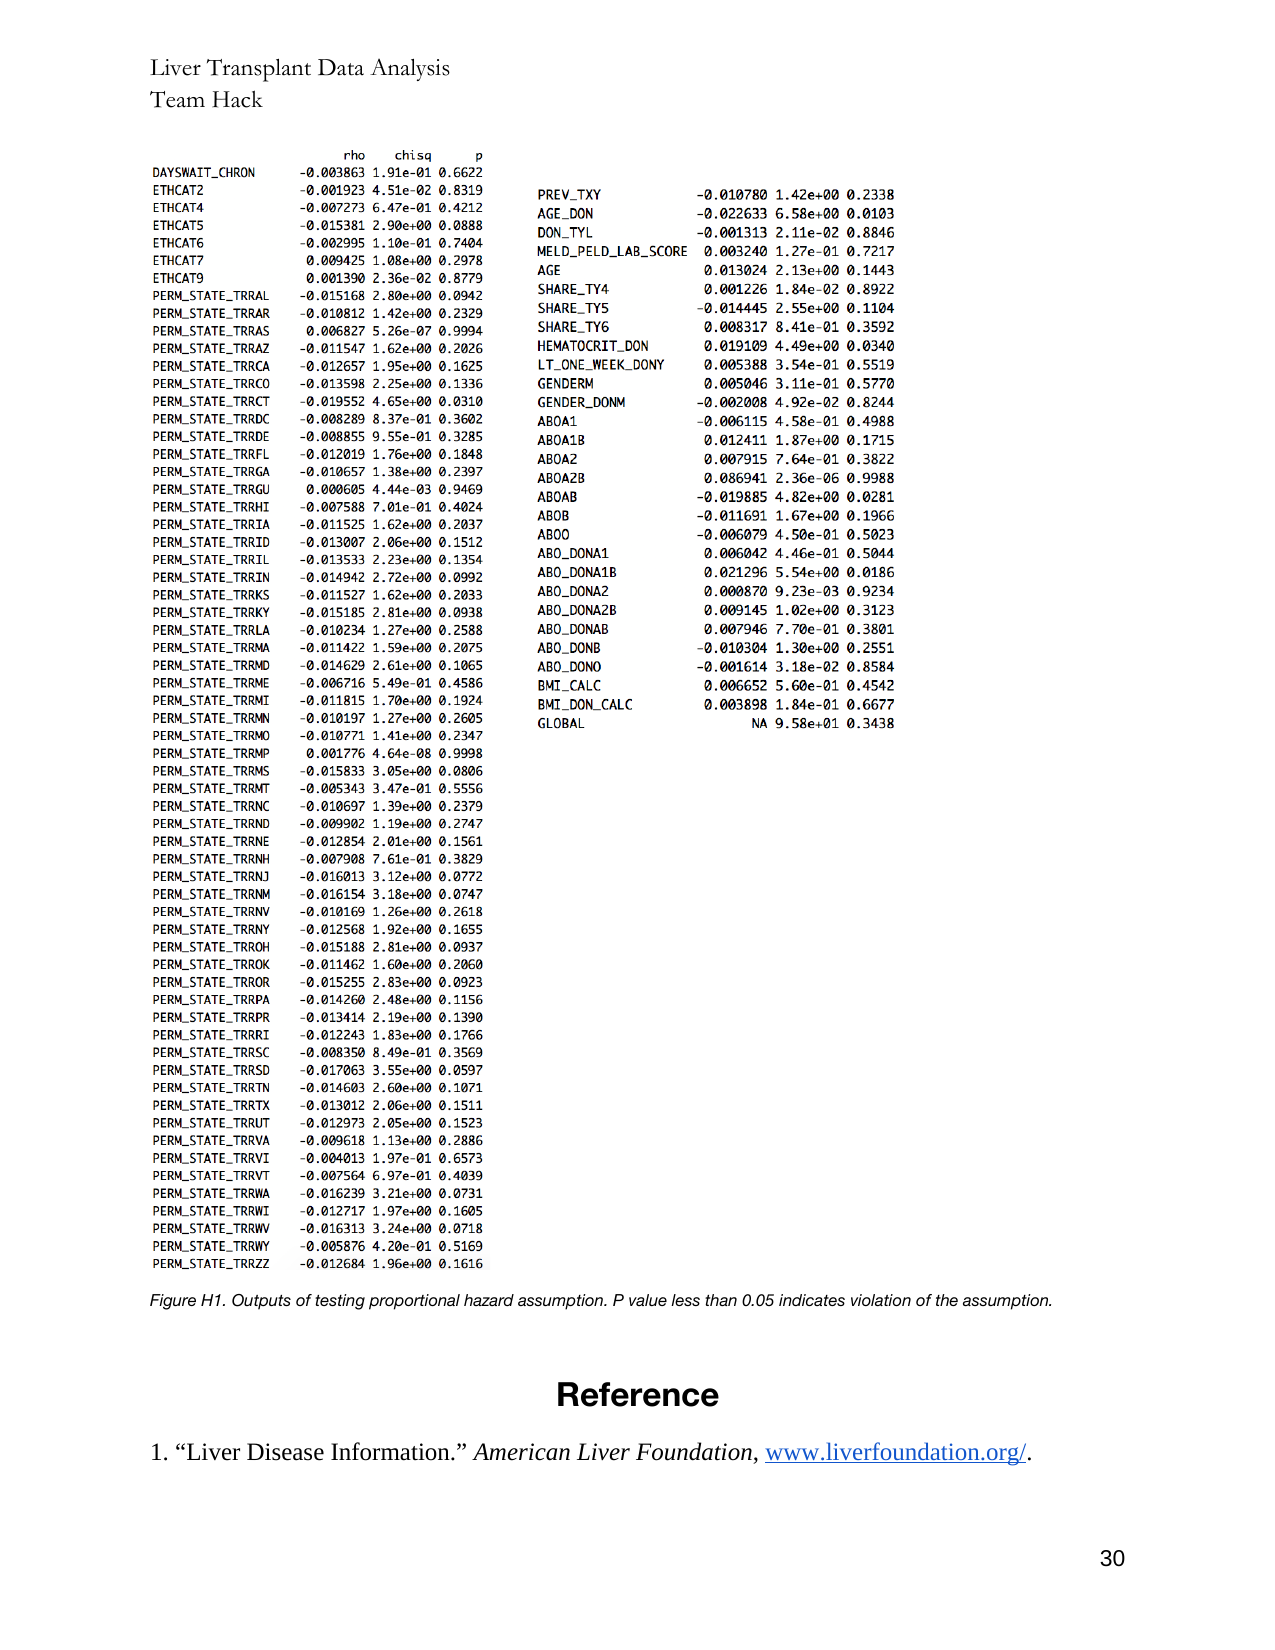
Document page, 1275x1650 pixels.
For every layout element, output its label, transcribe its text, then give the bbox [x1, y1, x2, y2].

text Figure H1. Outputs of testing proportional hazard assumption. P value less than 0.05 indicates violation of the assumption. [150, 1290, 1125, 1311]
picture [150, 150, 490, 1270]
picture [536, 184, 896, 733]
text Reference [150, 1374, 1125, 1416]
text 1. “Liver Disease Information.” American Liver Foundation, www.liverfoundation.org/. [150, 1437, 1125, 1466]
